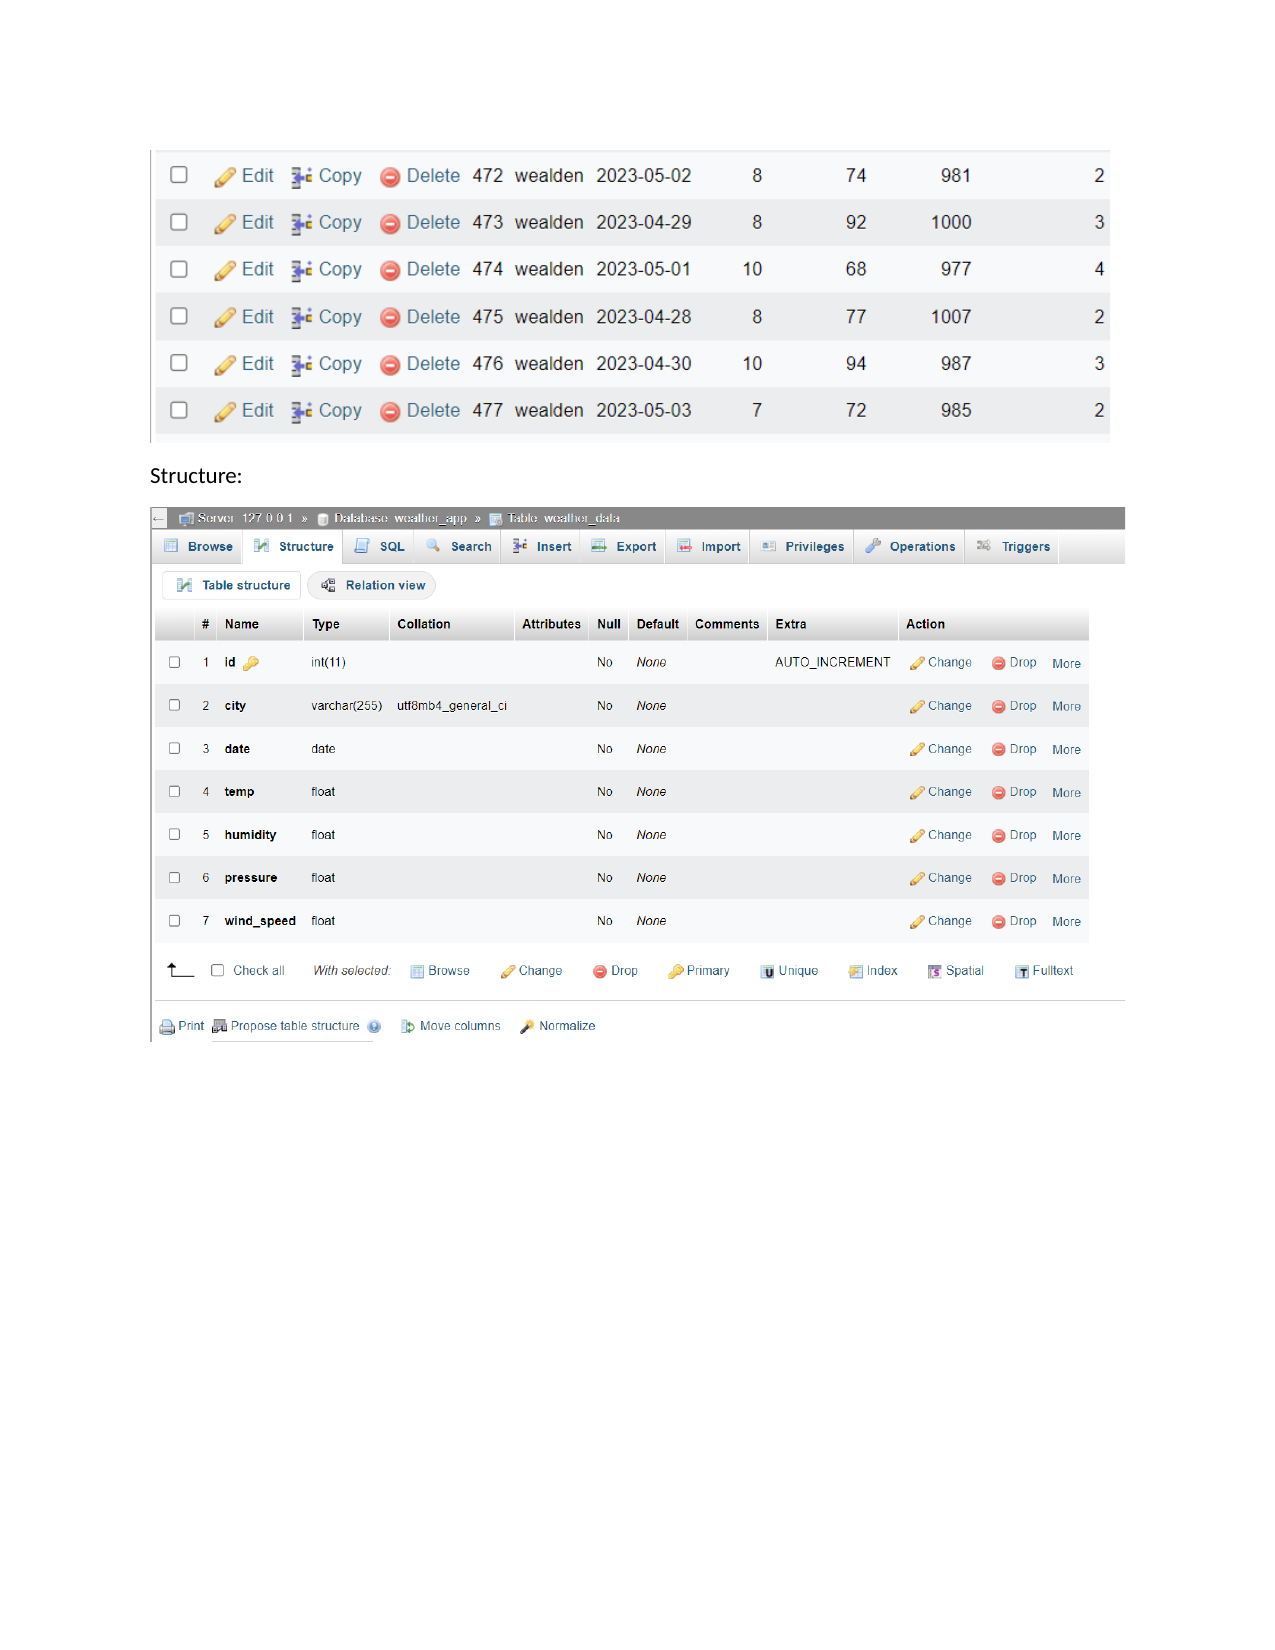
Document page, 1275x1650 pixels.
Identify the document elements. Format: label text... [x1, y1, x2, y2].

picture [150, 507, 1125, 1042]
text Structure: [150, 461, 1125, 489]
picture [150, 150, 1125, 443]
